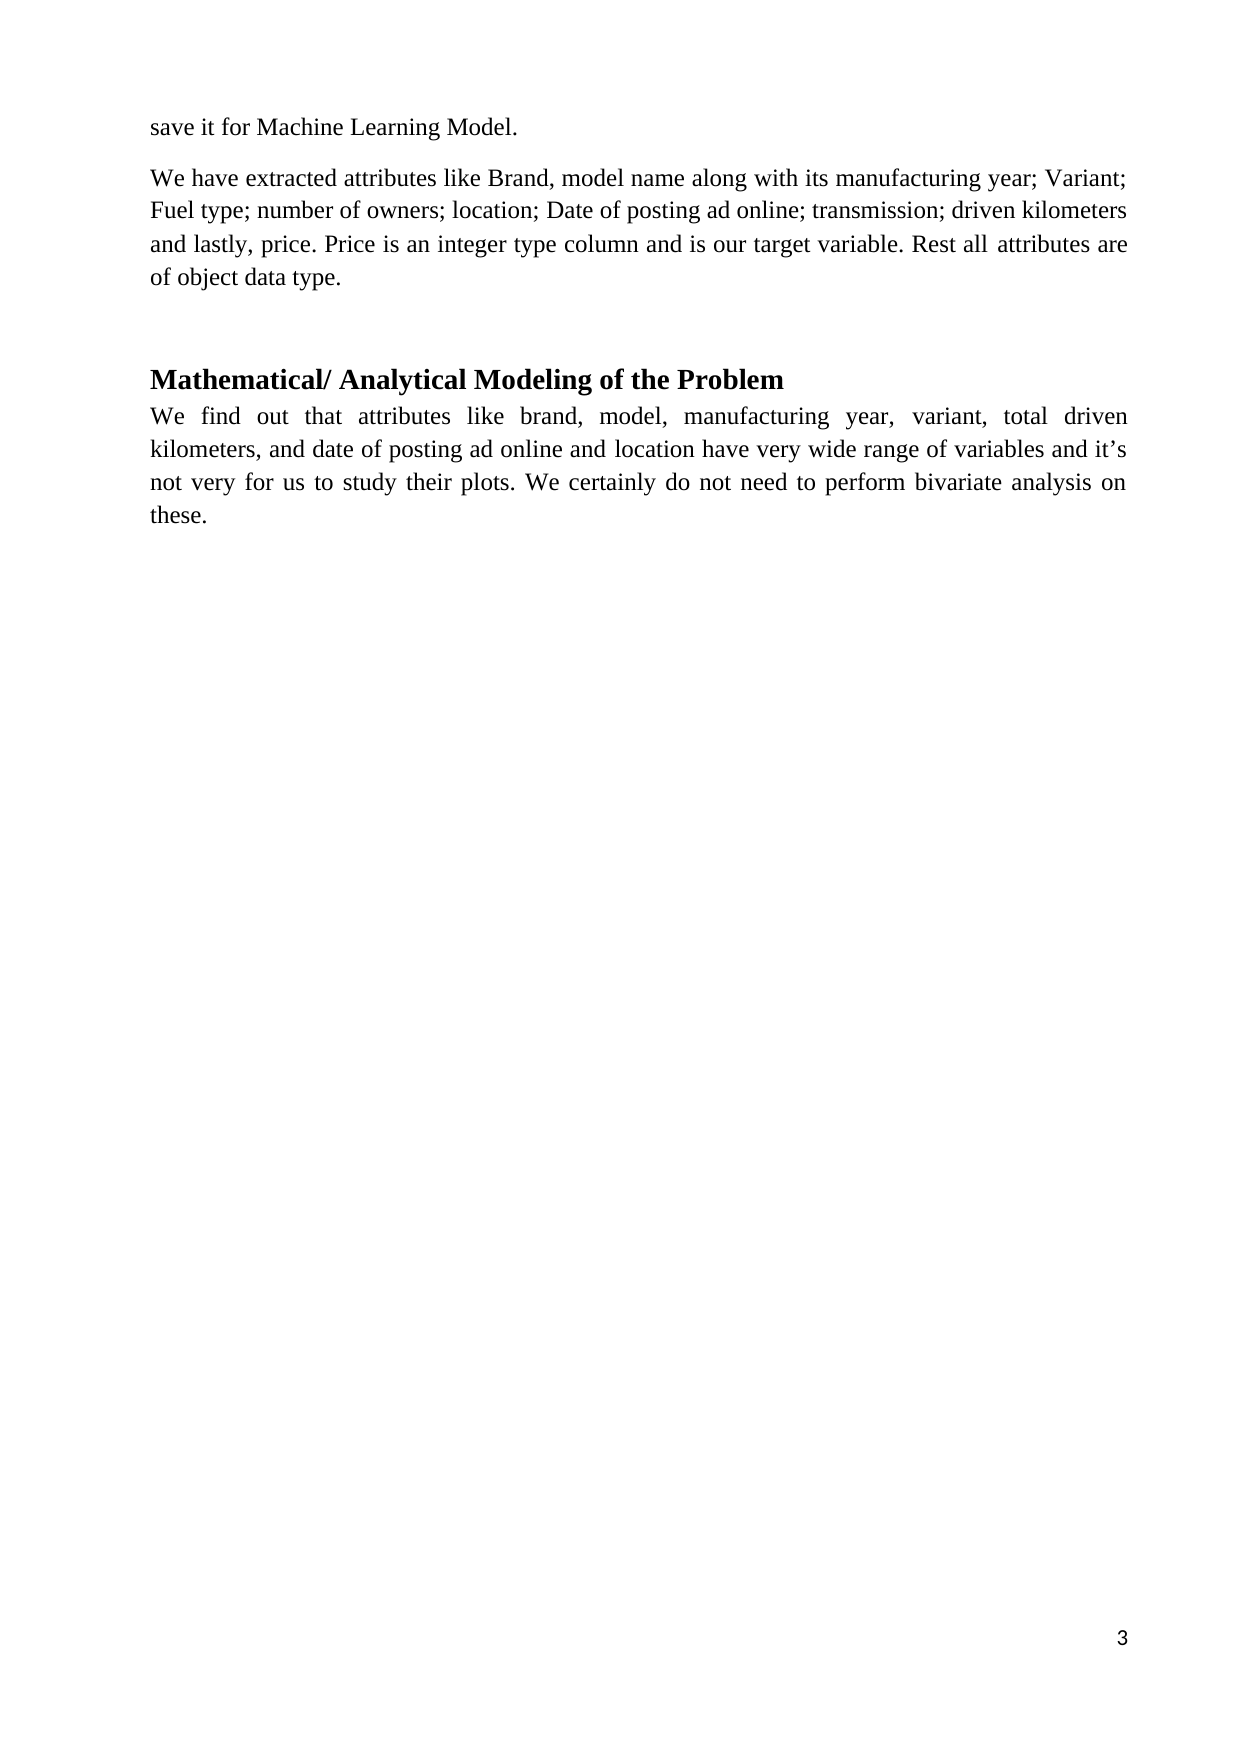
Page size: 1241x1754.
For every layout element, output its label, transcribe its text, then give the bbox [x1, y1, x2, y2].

text Mathematical/ Analytical Modeling of the Problem [150, 362, 1128, 396]
text We have extracted attributes like Brand, model name along with its manufacturing year; Variant; Fuel type; number of owners; location; Date of posting ad online; transmission; driven kilometers and lastly, price. Price is an integer type column and is our target variable. Rest all attributes are of object data type. [150, 163, 1128, 290]
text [150, 112, 1128, 141]
text We find out that attributes like brand, model, manufacturing year, variant, total driven kilometers, and date of posting ad online and location have very wide range of variables and it’s not very for us to study their plots. We certainly do not need to perform bivariate analysis on these. [150, 401, 1128, 529]
